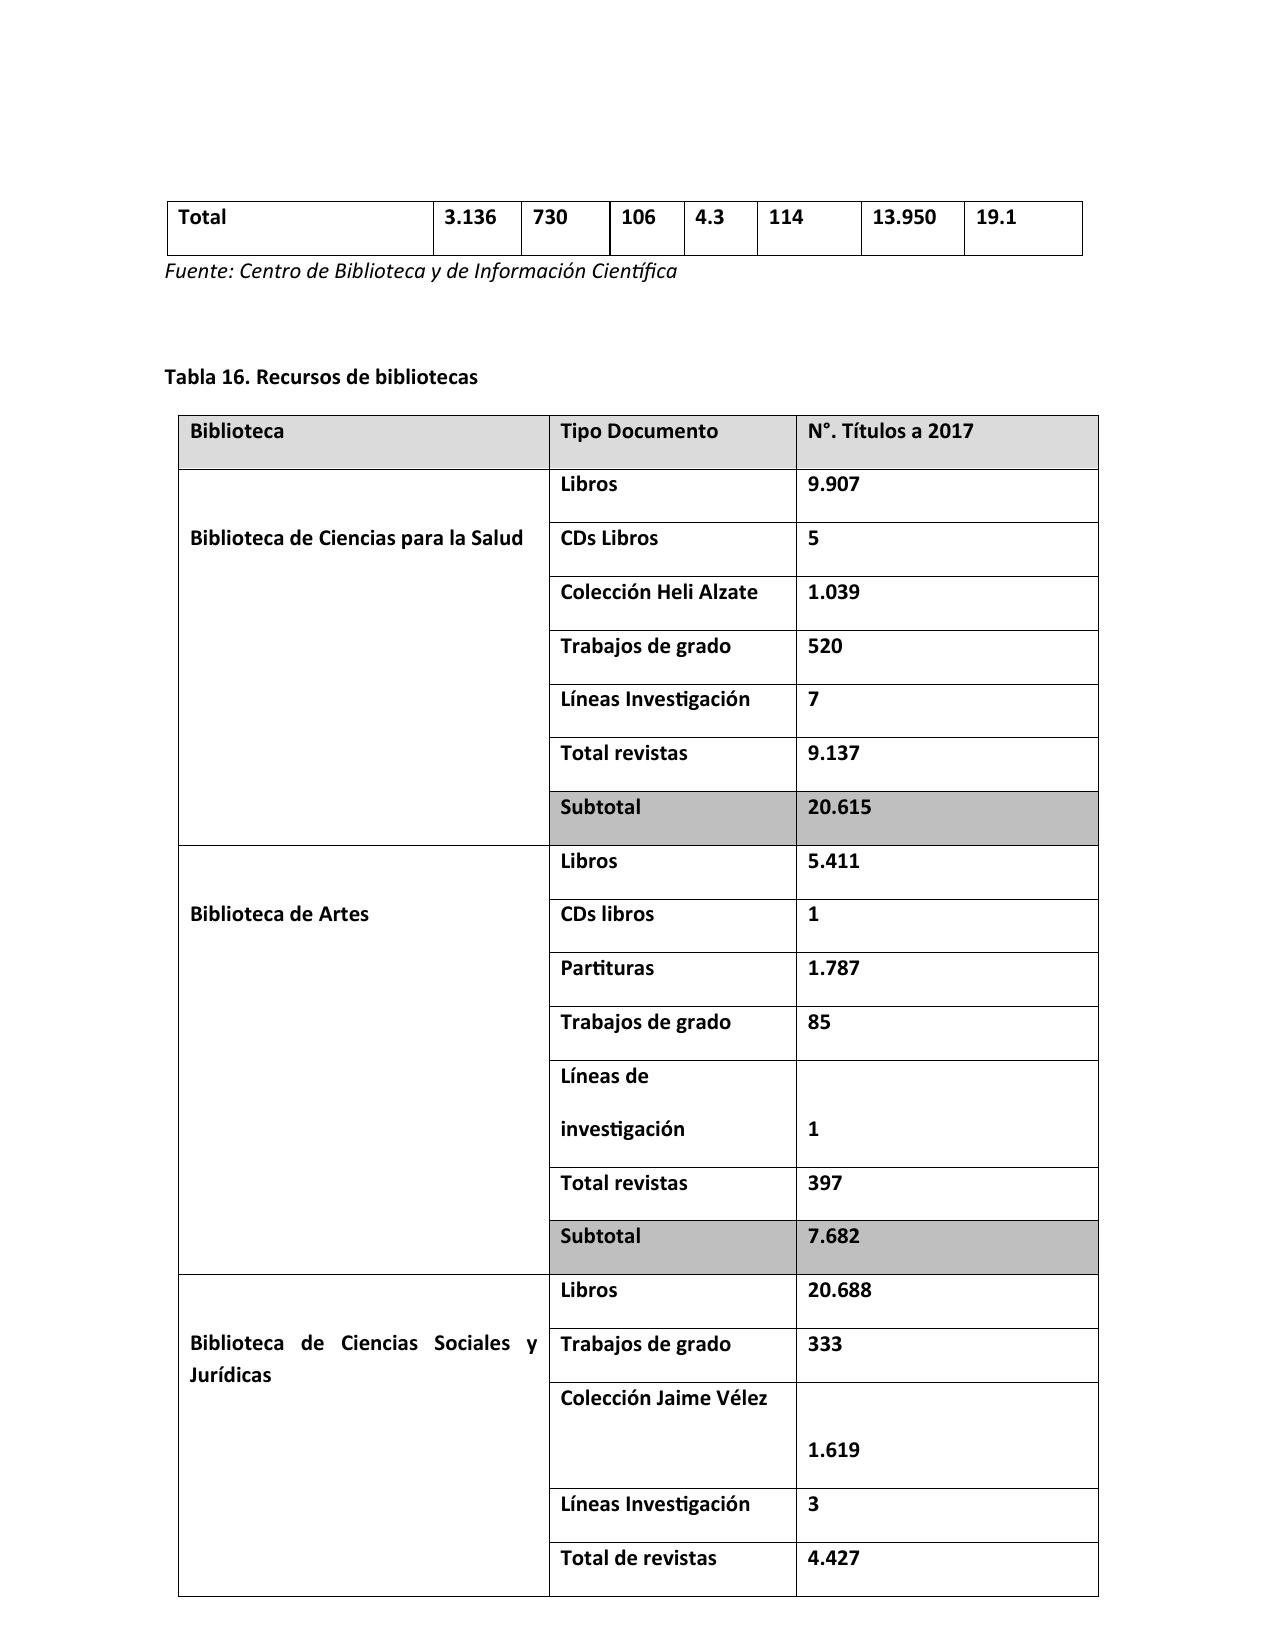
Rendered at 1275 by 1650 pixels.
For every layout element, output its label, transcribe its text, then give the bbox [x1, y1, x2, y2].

table_cell Trabajos de grado [550, 1007, 796, 1060]
table_cell Biblioteca de Ciencias Sociales y Jurídicas [179, 1275, 549, 1596]
table_cell Libros [550, 846, 796, 898]
table_cell Biblioteca de Artes [179, 846, 549, 1274]
table_cell 1.039 [797, 577, 1098, 630]
table_cell 1 [797, 1061, 1098, 1167]
table_cell Total de revistas [550, 1543, 796, 1596]
table_cell Líneas Investigación [550, 685, 796, 737]
table_cell CDs libros [550, 900, 796, 952]
table_cell 1.619 [797, 1383, 1098, 1488]
table_cell Líneas Investigación [550, 1489, 796, 1542]
table_cell Libros [550, 1275, 796, 1328]
table_cell Trabajos de grado [550, 631, 796, 683]
table_cell Biblioteca de Ciencias para la Salud [179, 470, 549, 845]
table_header 19.1 [965, 202, 1082, 255]
table_cell Subtotal [550, 792, 796, 845]
table_cell 1 [797, 900, 1098, 952]
table_cell Libros [550, 470, 796, 522]
table_header 730 [522, 202, 609, 255]
table_header 106 [611, 202, 684, 255]
table_cell Partituras [550, 953, 796, 1006]
table_cell 5 [797, 523, 1098, 576]
table_header 114 [758, 202, 861, 255]
table_header Tipo Documento [550, 416, 796, 468]
table_header 3.136 [434, 202, 521, 255]
table_cell Subtotal [550, 1221, 796, 1274]
table_header Biblioteca [179, 416, 549, 468]
table_header Total [168, 202, 433, 255]
table_cell CDs Libros [550, 523, 796, 576]
table_cell 397 [797, 1168, 1098, 1220]
table_cell 5.411 [797, 846, 1098, 898]
table_cell 9.137 [797, 738, 1098, 791]
table_cell 1.787 [797, 953, 1098, 1006]
text Tabla 16. Recursos de bibliotecas [164, 362, 1112, 390]
table_cell Total revistas [550, 1168, 796, 1220]
table_cell 20.688 [797, 1275, 1098, 1328]
table_cell 7.682 [797, 1221, 1098, 1274]
table_cell 3 [797, 1489, 1098, 1542]
table_cell 85 [797, 1007, 1098, 1060]
table_header N°. Títulos a 2017 [797, 416, 1098, 468]
table_cell 9.907 [797, 470, 1098, 522]
table_cell Líneas de investigación [550, 1061, 796, 1167]
table_cell 333 [797, 1329, 1098, 1382]
table_cell 7 [797, 685, 1098, 737]
table_cell Trabajos de grado [550, 1329, 796, 1382]
table_cell Colección Heli Alzate [550, 577, 796, 630]
table_header 4.3 [685, 202, 757, 255]
table_cell 20.615 [797, 792, 1098, 845]
text Fuente: Centro de Biblioteca y de Información Científica [164, 256, 1112, 284]
table_cell Total revistas [550, 738, 796, 791]
table_cell Colección Jaime Vélez [550, 1383, 796, 1488]
table_header 13.950 [862, 202, 964, 255]
table_cell 520 [797, 631, 1098, 683]
table_cell 4.427 [797, 1543, 1098, 1596]
